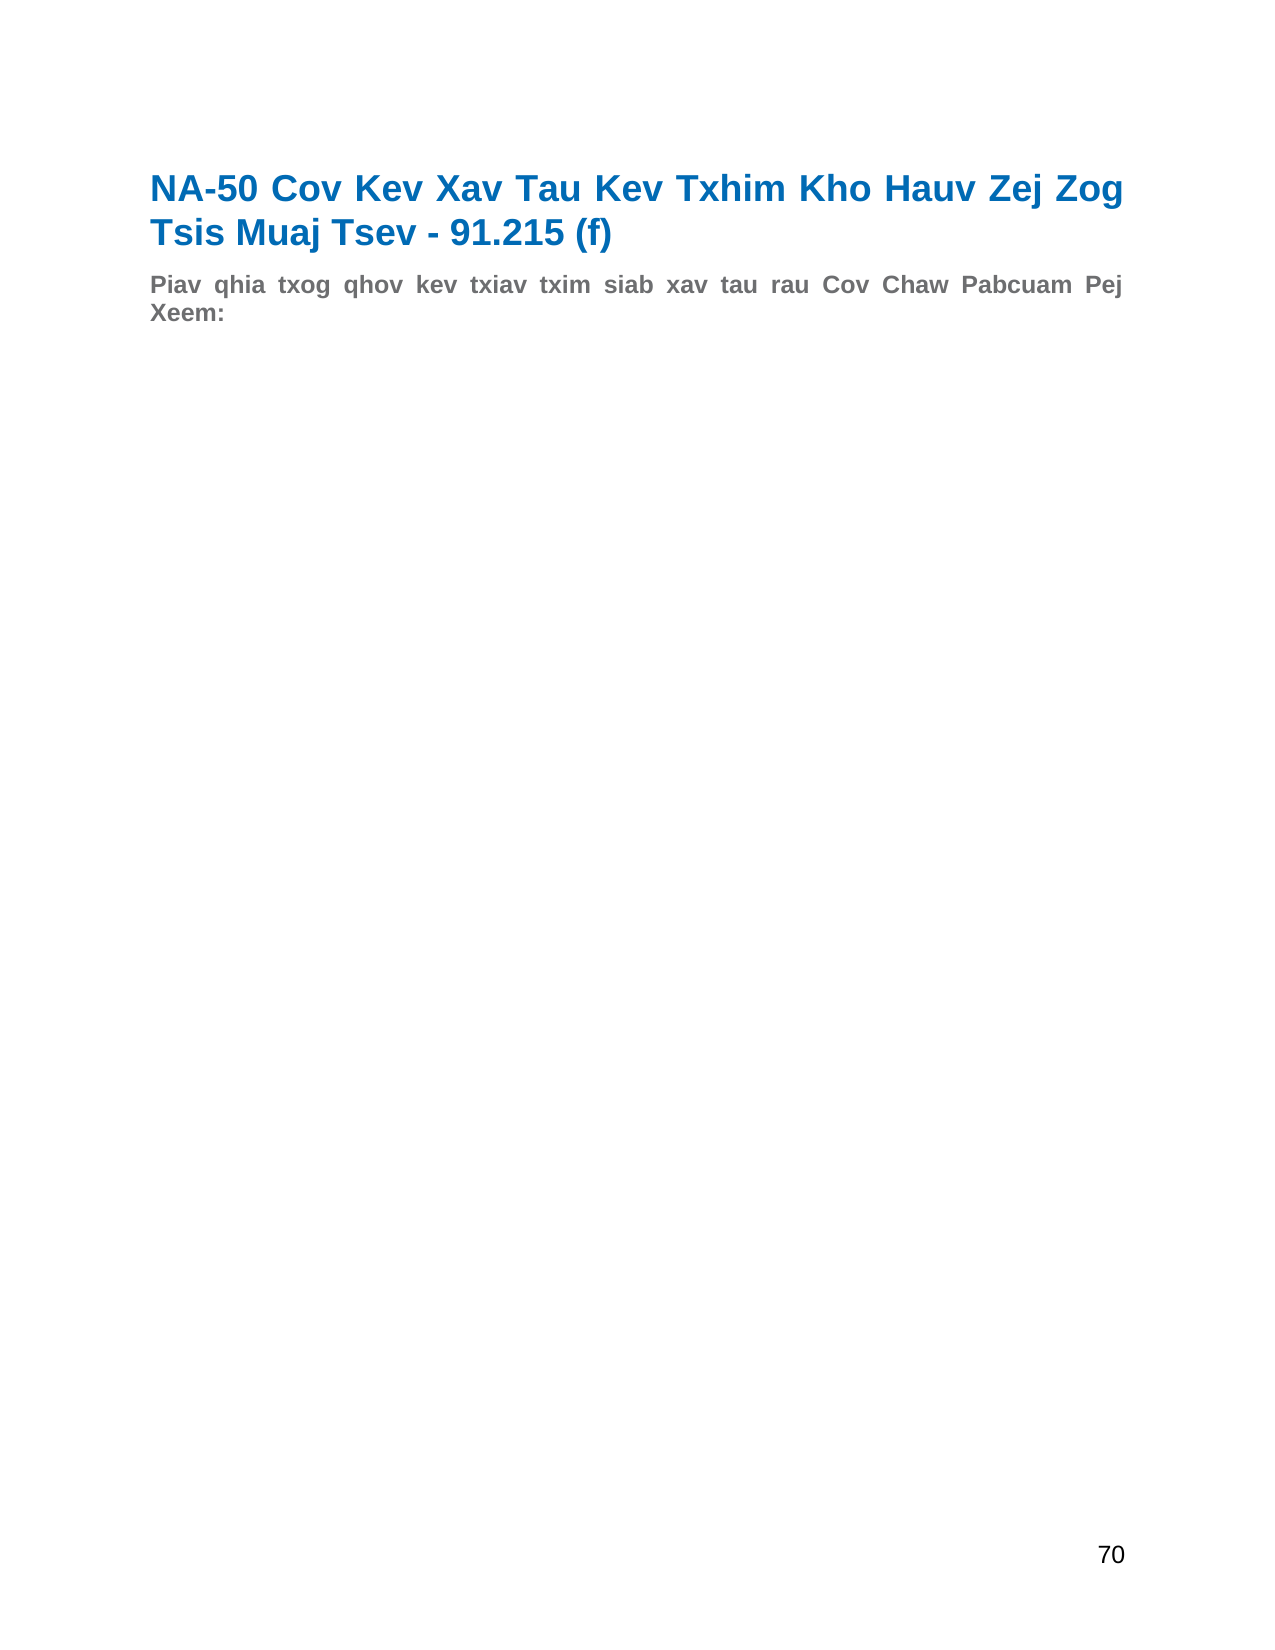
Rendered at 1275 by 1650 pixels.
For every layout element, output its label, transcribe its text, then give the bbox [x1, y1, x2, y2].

text Piav qhia txog qhov kev txiav txim siab xav tau rau Cov Chaw Pabcuam Pej Xeem: [150, 269, 1125, 327]
text NA-50 Cov Kev Xav Tau Kev Txhim Kho Hauv Zej Zog Tsis Muaj Tsev - 91.215 (f) [150, 167, 1125, 253]
